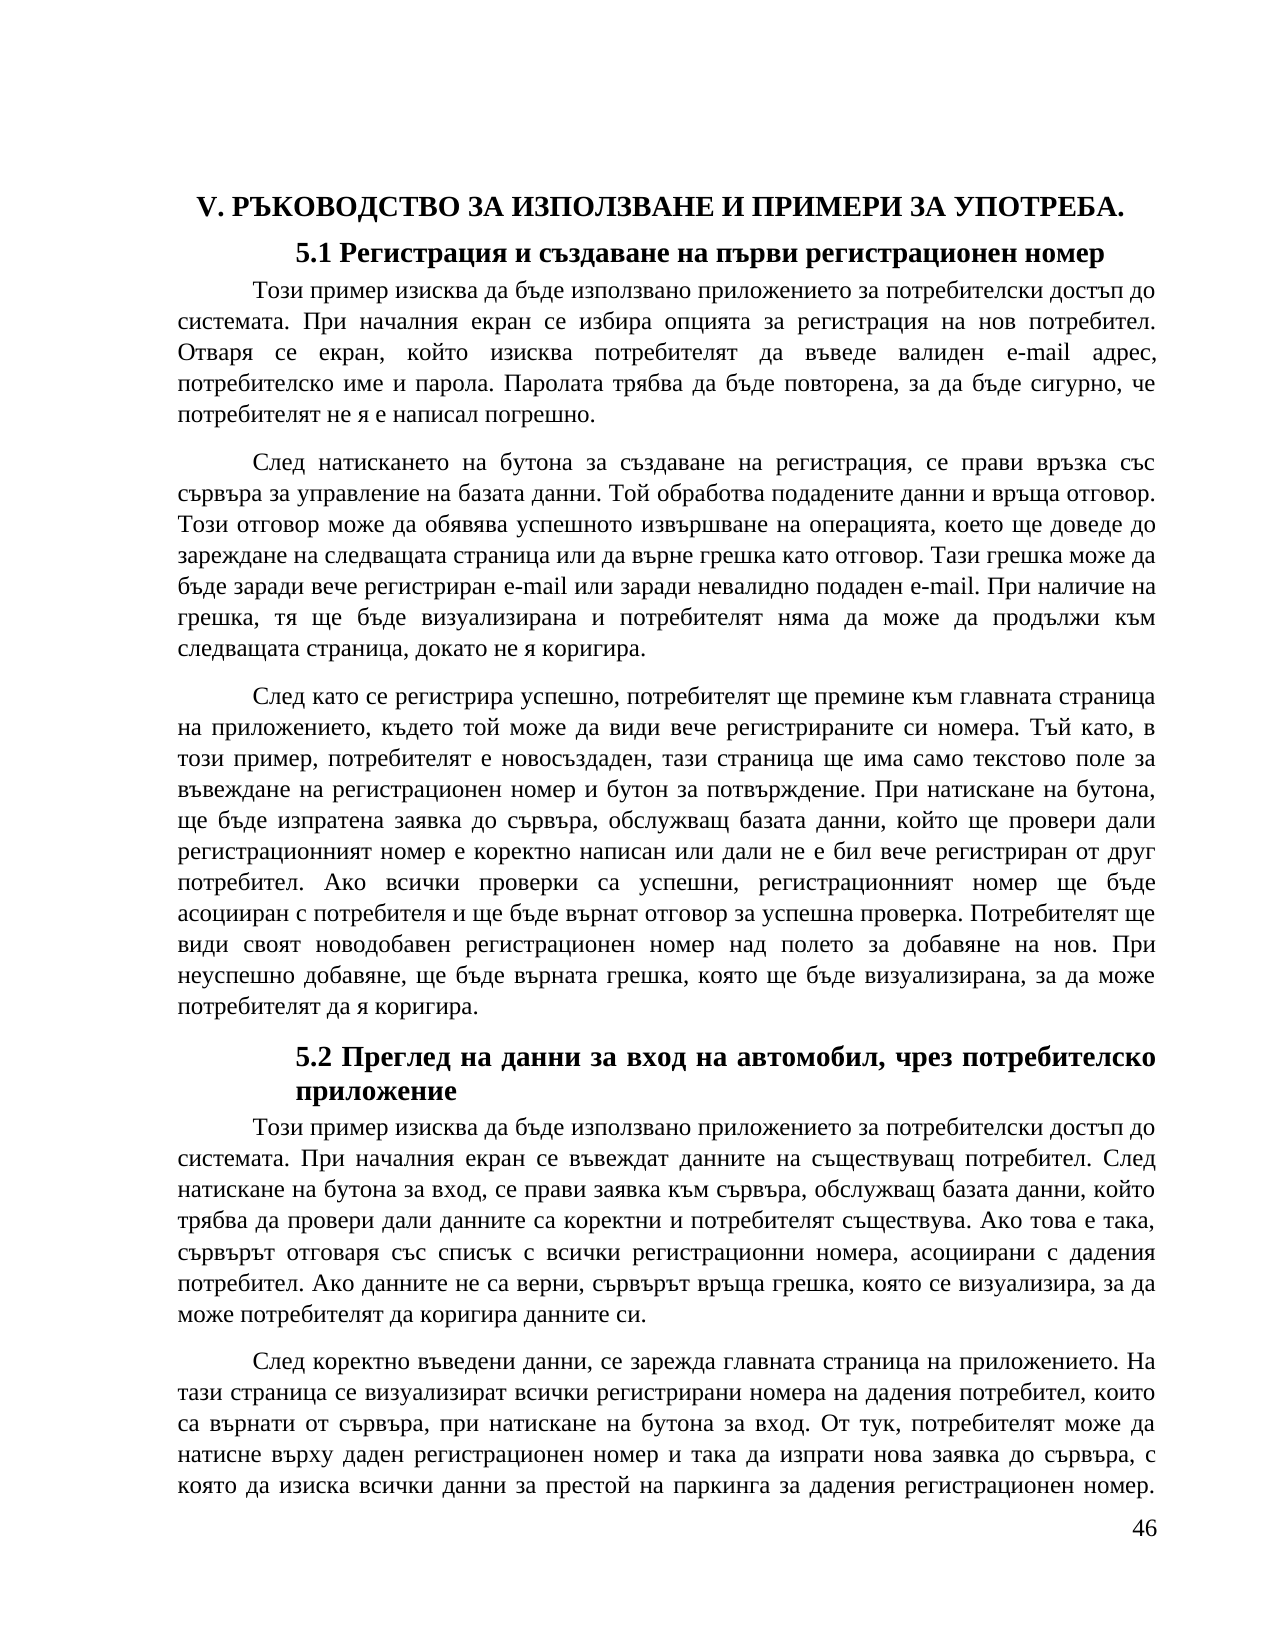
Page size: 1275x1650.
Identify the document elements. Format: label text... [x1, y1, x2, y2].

text Този пример изисква да бъде използвано приложението за потребителски достъп до системата. При началния екран се въвеждат данните на съществуващ потребител. След натискане на бутона за вход, се прави заявка към сървъра, обслужващ базата данни, който трябва да провери дали данните са коректни и потребителят съществува. Ако това е така, сървърът отговаря със списък с всички регистрационни номера, асоциирани с дадения потребител. Ако данните не са верни, сървърът връща грешка, която се визуализира, за да може потребителят да коригира данните си. [177, 1112, 1157, 1327]
text След като се регистрира успешно, потребителят ще премине към главната страница на приложението, където той може да види вече регистрираните си номера. Тъй като, в този пример, потребителят е новосъздаден, тази страница ще има само текстово поле за въвеждане на регистрационен номер и бутон за потвърждение. При натискане на бутона, ще бъде изпратена заявка до сървъра, обслужващ базата данни, който ще провери дали регистрационният номер е коректно написан или дали не е бил вече регистриран от друг потребител. Ако всички проверки са успешни, регистрационният номер ще бъде асоцииран с потребителя и ще бъде върнат отговор за успешна проверка. Потребителят ще види своят новодобавен регистрационен номер над полето за добавяне на нов. При неуспешно добавяне, ще бъде върната грешка, която ще бъде визуализирана, за да може потребителят да я коригира. [177, 681, 1157, 1020]
subtitle V. Ръководство за използване и примери за употреба. [177, 189, 1157, 223]
text След натискането на бутона за създаване на регистрация, се прави връзка със сървъра за управление на базата данни. Той обработва подадените данни и връща отговор. Този отговор може да обявява успешното извършване на операцията, което ще доведе до зареждане на следващата страница или да върне грешка като отговор. Тази грешка може да бъде заради вече регистриран e-mail или заради невалидно подаден e-mail. При наличие на грешка, тя ще бъде визуализирана и потребителят няма да може да продължи към следващата страница, докато не я коригира. [177, 447, 1157, 662]
text Този пример изисква да бъде използвано приложението за потребителски достъп до системата. При началния екран се избира опцията за регистрация на нов потребител. Отваря се екран, който изисква потребителят да въведе валиден e-mail адрес, потребителско име и парола. Паролата трябва да бъде повторена, за да бъде сигурно, че потребителят не я е написал погрешно. [177, 275, 1157, 428]
subtitle 5.1 Регистрация и създаване на първи регистрационен номер [295, 235, 1157, 269]
subtitle 5.2 Преглед на данни за вход на автомобил, чрез потребителско приложение [295, 1039, 1157, 1106]
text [177, 1346, 1157, 1499]
